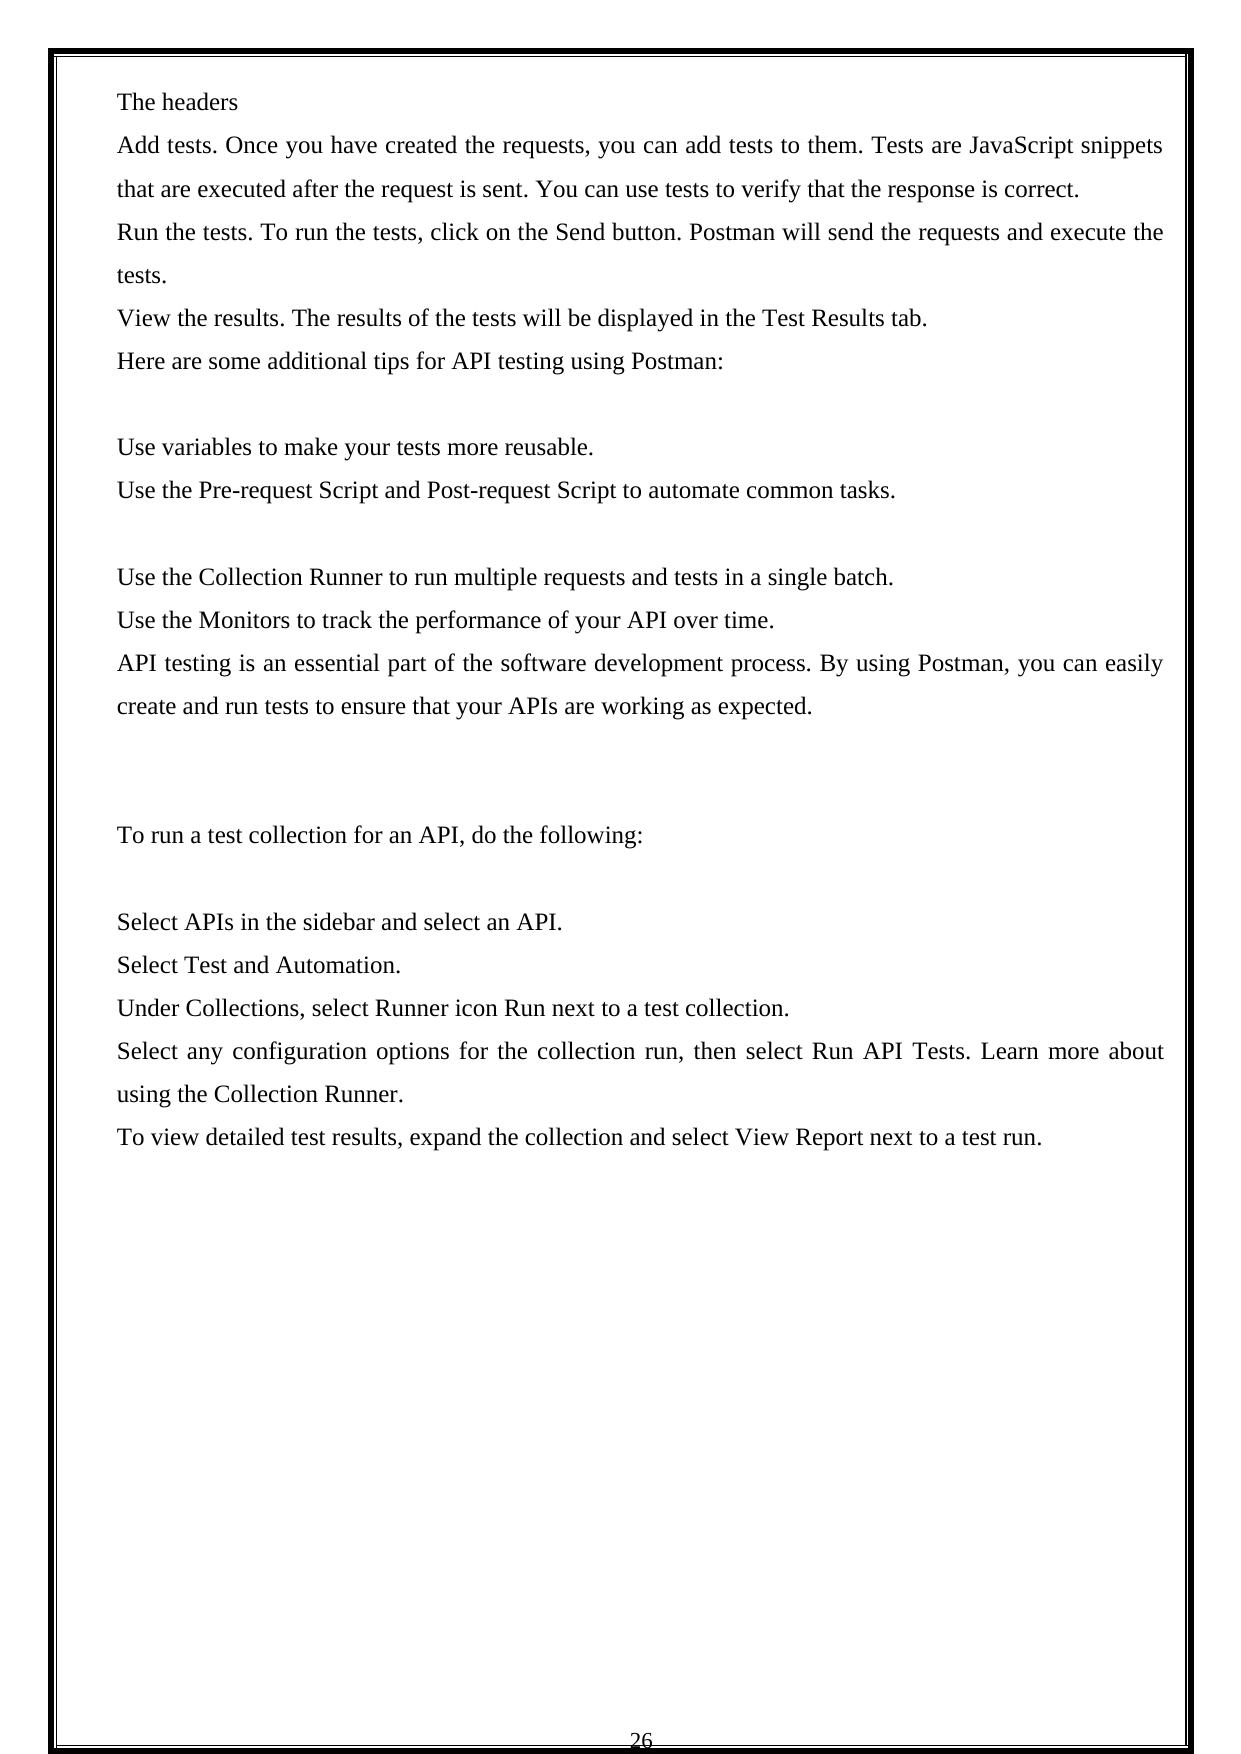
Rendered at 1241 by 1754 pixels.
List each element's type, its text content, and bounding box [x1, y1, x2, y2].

text Use the Monitors to track the performance of your API over time. [117, 605, 1165, 634]
text Use the Collection Runner to run multiple requests and tests in a single batch. [117, 562, 1165, 591]
text Select APIs in the sidebar and select an API. [117, 907, 1165, 936]
text Run the tests. To run the tests, click on the Send button. Postman will send the requests and execute the tests. [117, 217, 1165, 289]
text Use the Pre-request Script and Post-request Script to automate common tasks. [117, 476, 1165, 504]
text Under Collections, select Runner icon Run next to a test collection. [117, 993, 1165, 1022]
text Select Test and Automation. [117, 950, 1165, 979]
text Select any configuration options for the collection run, then select Run API Tests. Learn more about using the Collection Runner. [117, 1036, 1165, 1108]
text Here are some additional tips for API testing using Postman: [117, 346, 1165, 375]
text API testing is an essential part of the software development process. By using Postman, you can easily create and run tests to ensure that your APIs are working as expected. [117, 648, 1165, 720]
text To run a test collection for an API, do the following: [117, 821, 1165, 849]
text Add tests. Once you have created the requests, you can add tests to them. Tests are JavaScript snippets that are executed after the request is sent. You can use tests to verify that the response is correct. [117, 131, 1165, 202]
text View the results. The results of the tests will be displayed in the Test Results tab. [117, 303, 1165, 332]
text To view detailed test results, expand the collection and select View Report next to a test run. [117, 1122, 1165, 1151]
text Use variables to make your tests more reusable. [117, 432, 1165, 461]
text The headers [117, 87, 1165, 116]
